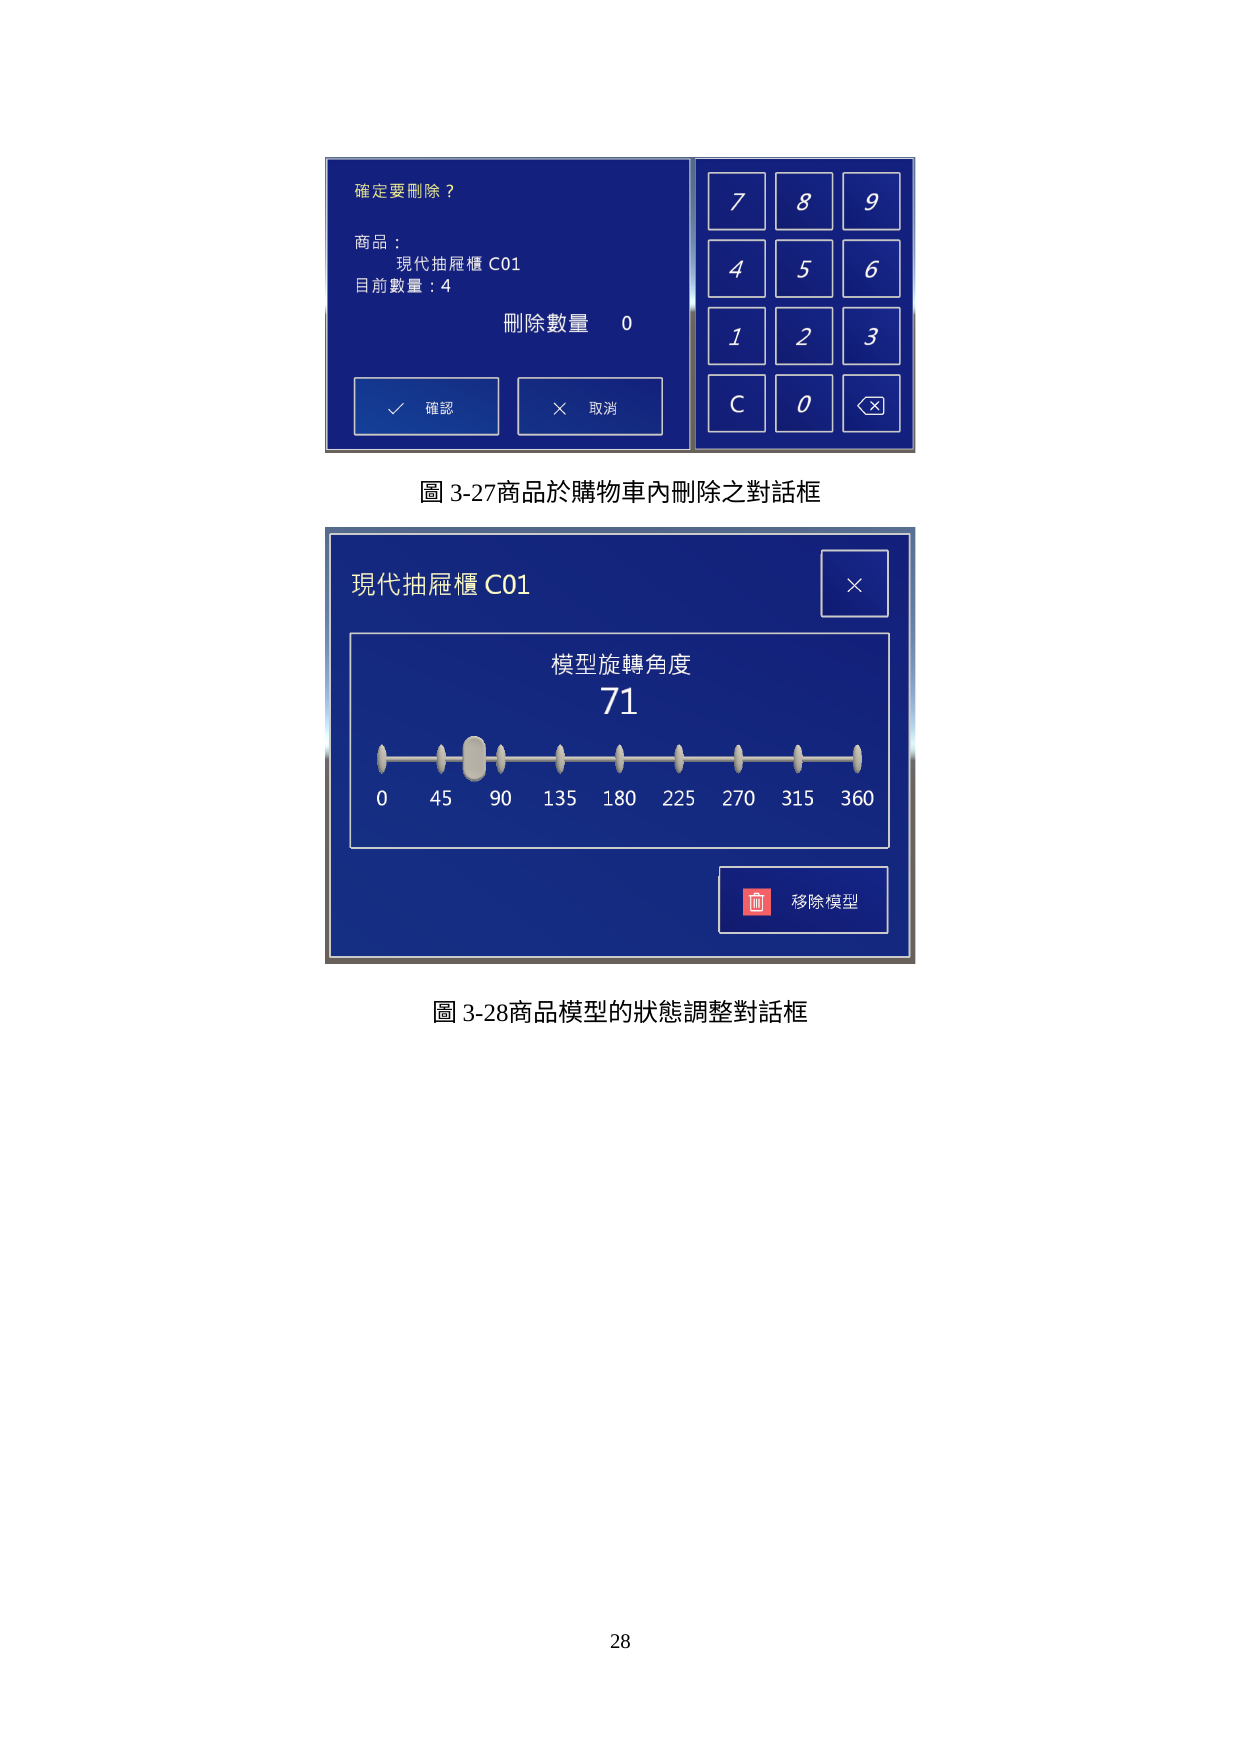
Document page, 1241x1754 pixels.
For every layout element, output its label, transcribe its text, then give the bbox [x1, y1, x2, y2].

picture [325, 157, 916, 453]
picture [325, 527, 916, 964]
